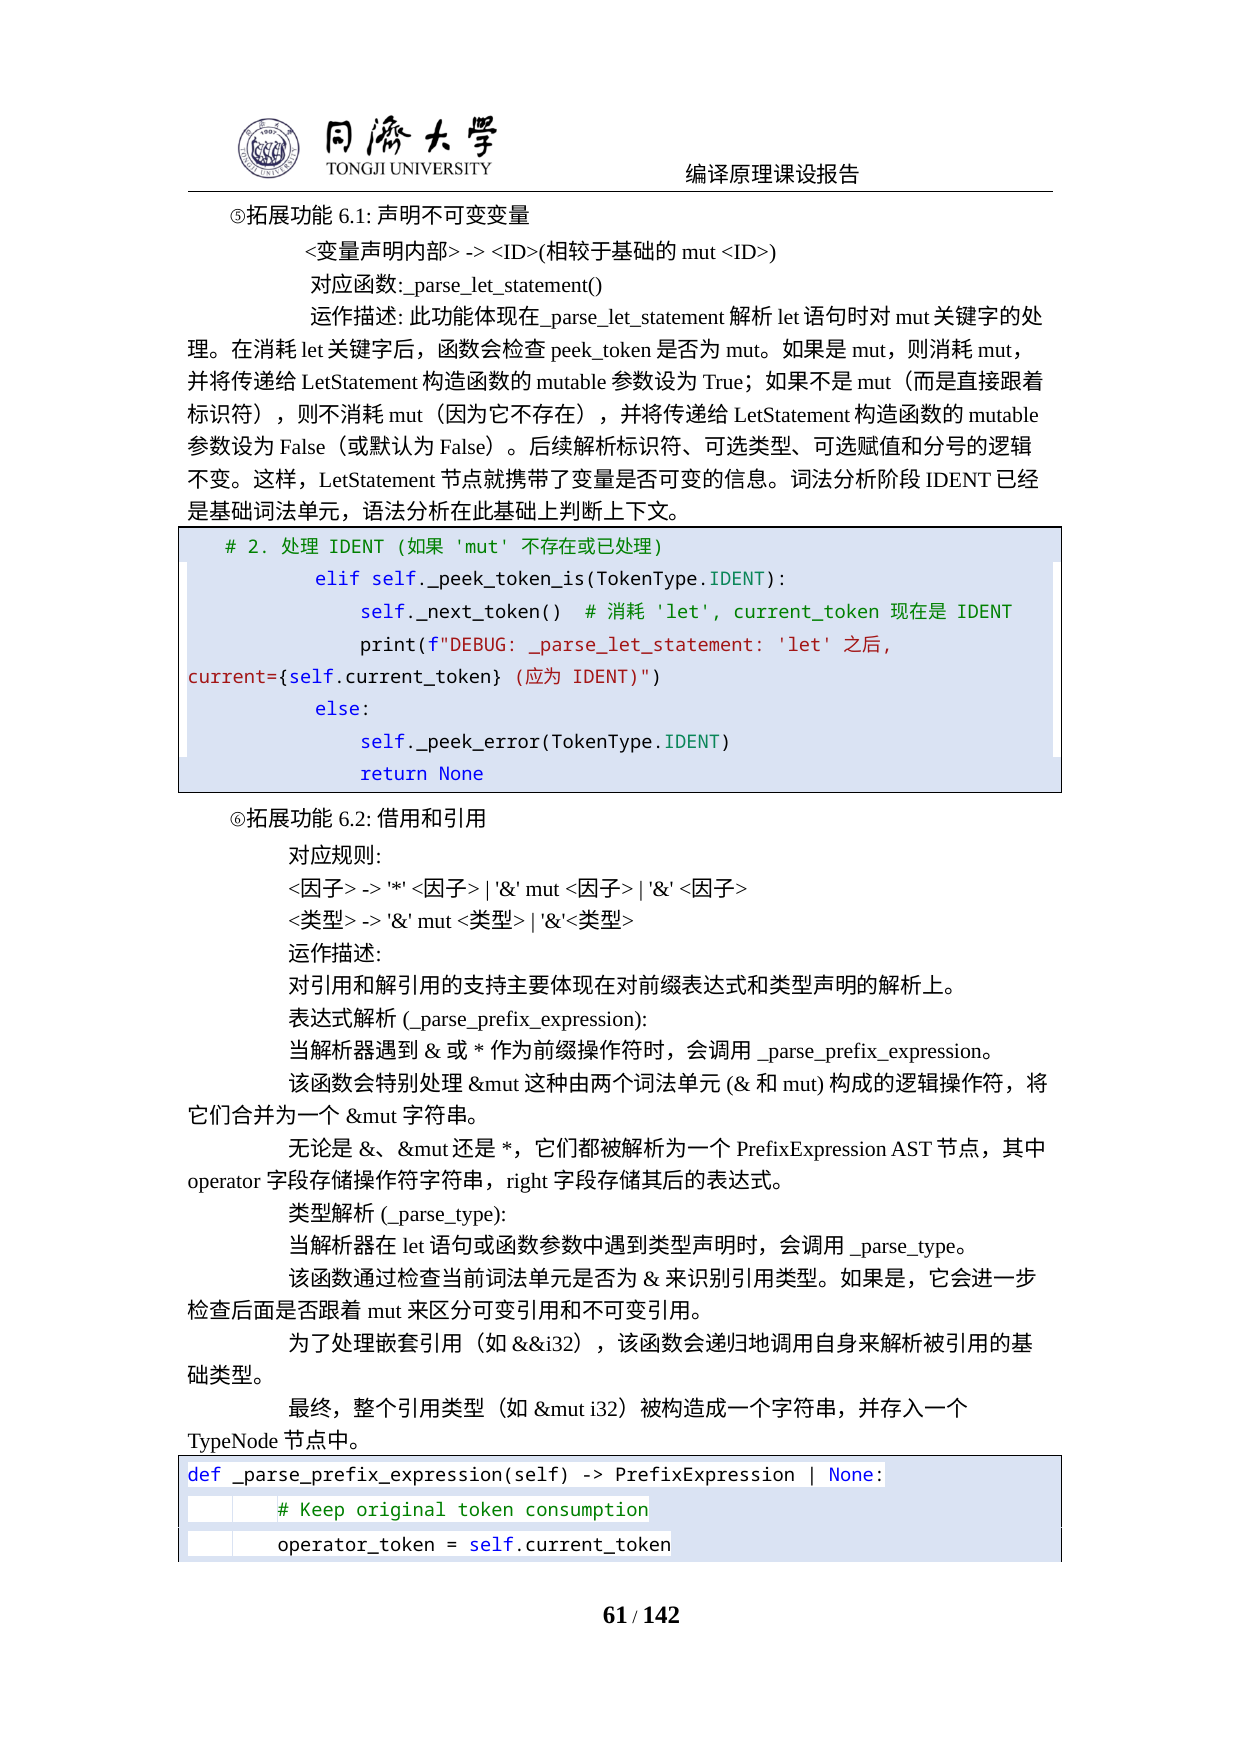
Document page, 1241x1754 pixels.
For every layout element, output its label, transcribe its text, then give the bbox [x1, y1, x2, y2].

text def _parse_prefix_expression(self) -> PrefixExpression | None: [179, 1456, 1061, 1493]
text # 2. 处理 IDENT (如果 'mut' 不存在或已处理) [179, 528, 1061, 562]
text return None [179, 754, 1061, 792]
text self._next_token() # 消耗 'let', current_token 现在是 IDENT [187, 594, 1053, 627]
text 无论是 &、&mut还是 *，它们都被解析为一个 PrefixExpression AST节点，其中 operator 字段存储操作符字符串，right 字段存储其后的表达式。 [187, 1130, 1053, 1195]
text elif self._peek_token_is(TokenType.IDENT): [187, 562, 1053, 594]
picture [231, 110, 503, 183]
text 当解析器在 let 语句或函数参数中遇到类型声明时，会调用 _parse_type。 [187, 1228, 1053, 1260]
text 当解析器遇到 & 或 * 作为前缀操作符时，会调用 _parse_prefix_expression。 [187, 1033, 1053, 1065]
text self._peek_error(TokenType.IDENT) [187, 724, 1053, 754]
subtitle 拓展功能 6.2: 借用和引用 [187, 801, 1053, 833]
text 类型解析 (_parse_type): [187, 1195, 1053, 1228]
text 该函数会特别处理 &mut 这种由两个词法单元 (& 和 mut) 构成的逻辑操作符，将它们合并为一个 &mut 字符串。 [187, 1065, 1053, 1130]
text else: [187, 692, 1053, 724]
text 该函数通过检查当前词法单元是否为 & 来识别引用类型。如果是，它会进一步检查后面是否跟着 mut 来区分可变引用和不可变引用。 [187, 1260, 1053, 1325]
text print(f"DEBUG: _parse_let_statement: 'let' 之后, current={self.current_token} (应为 IDENT)") [187, 627, 1053, 692]
text <因子> -> '*' <因子> | '&' mut <因子> | '&' <因子> [187, 870, 1053, 903]
text 对应函数:_parse_let_statement() [187, 266, 1053, 299]
text 运作描述: [187, 935, 1053, 968]
text <类型> -> '&' mut <类型> | '&'<类型> [187, 903, 1053, 935]
text 最终，整个引用类型（如 &mut i32）被构造成一个字符串，并存入一个 TypeNode 节点中。 [187, 1390, 1053, 1455]
text <变量声明内部> -> <ID>(相较于基础的mut <ID>) [187, 234, 1053, 266]
text 对应规则: [187, 838, 1053, 870]
text operator_token = self.current_token [179, 1527, 1061, 1562]
text 运作描述: 此功能体现在_parse_let_statement解析let语句时对mut关键字的处理。在消耗let关键字后，函数会检查peek_token是否为mut。如果是mut，则消耗mut，并将传递给LetStatement构造函数的mutable参数设为True；如果不是mut（而是直接跟着标识符），则不消耗mut（因为它不存在），并将传递给LetStatement构造函数的mutable参数设为False（或默认为False）。后续解析标识符、可选类型、可选赋值和分号的逻辑不变。这样，LetStatement节点就携带了变量是否可变的信息。词法分析阶段IDENT已经是基础词法单元，语法分析在此基础上判断上下文。 [187, 299, 1053, 526]
text 对引用和解引用的支持主要体现在对前缀表达式和类型声明的解析上。 [187, 968, 1053, 1000]
subtitle 拓展功能 6.1: 声明不可变变量 [187, 197, 1053, 230]
text 为了处理嵌套引用（如 &&i32），该函数会递归地调用自身来解析被引用的基础类型。 [187, 1325, 1053, 1390]
text 表达式解析 (_parse_prefix_expression): [187, 1000, 1053, 1033]
text # Keep original token consumption [179, 1493, 1061, 1527]
